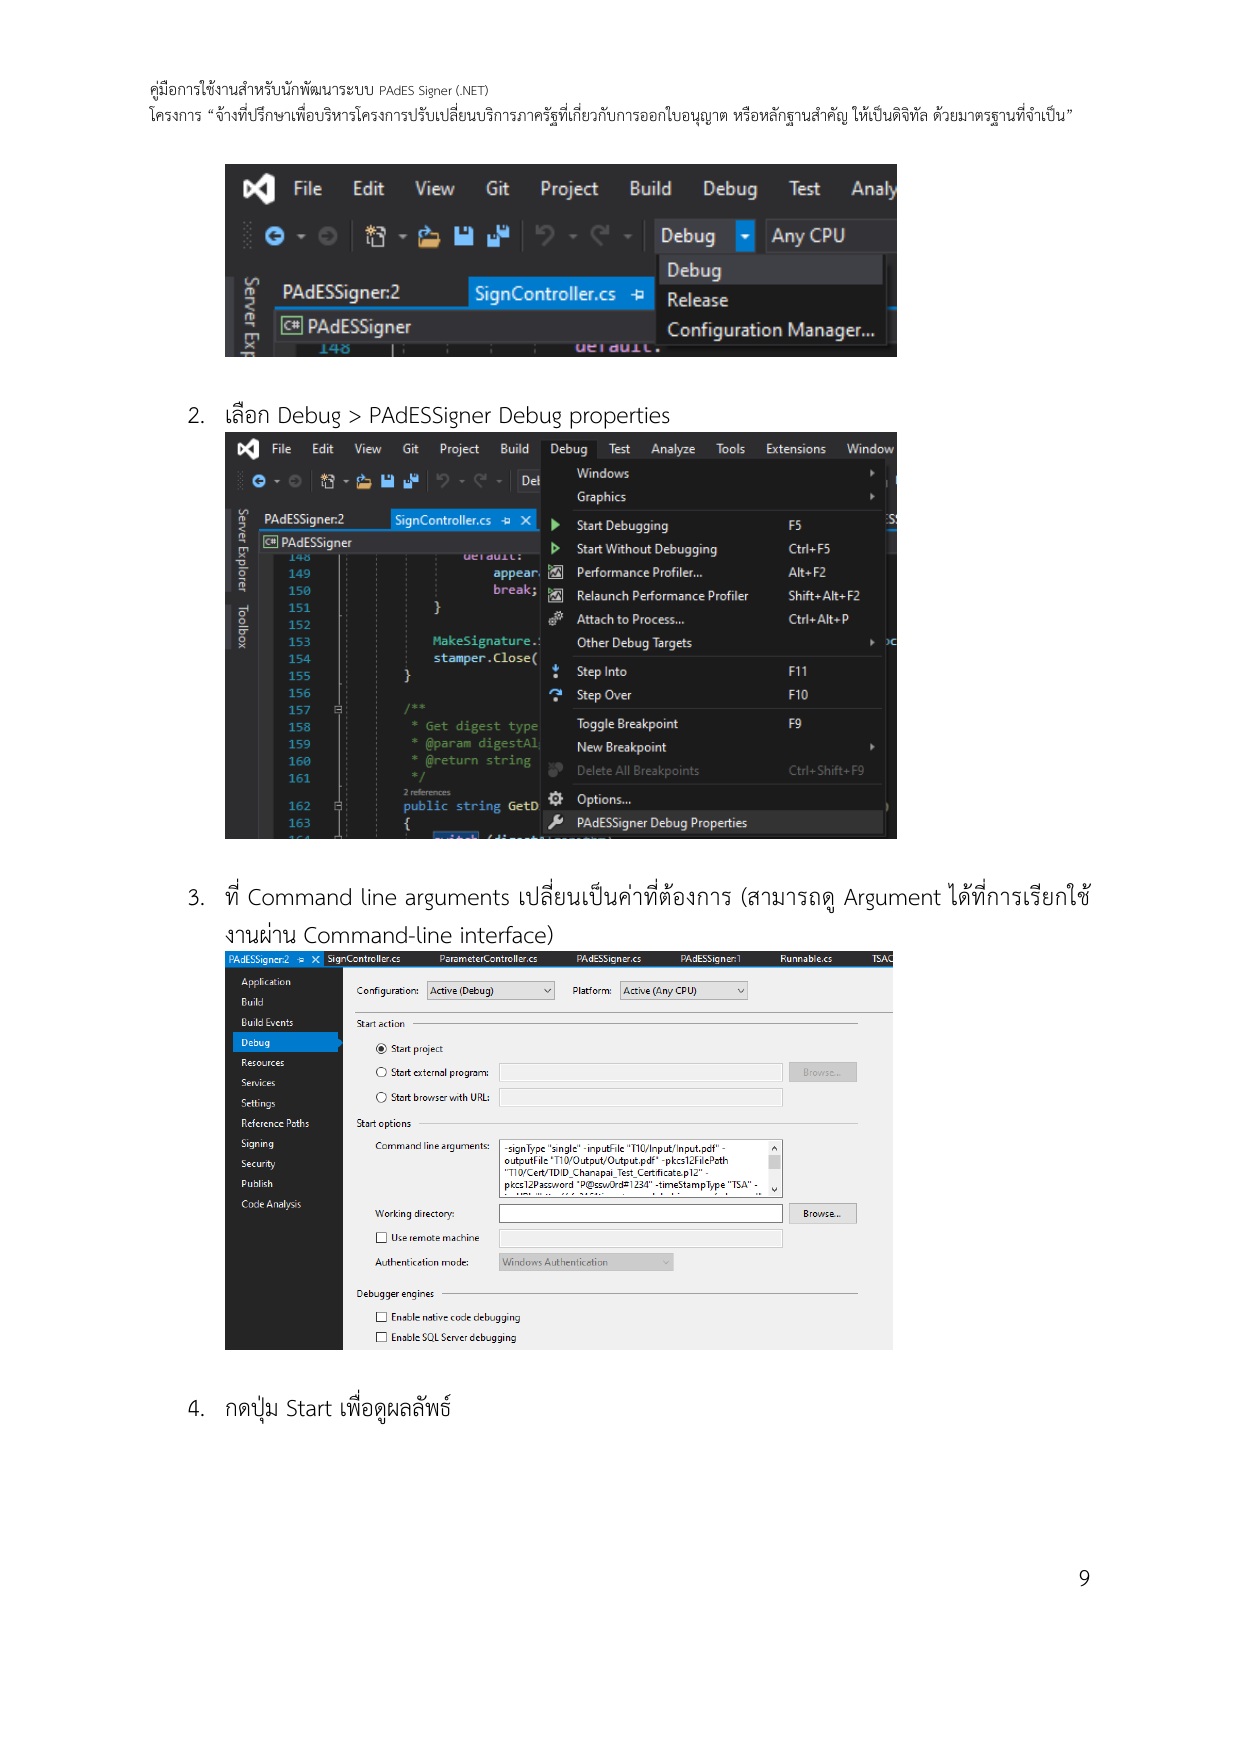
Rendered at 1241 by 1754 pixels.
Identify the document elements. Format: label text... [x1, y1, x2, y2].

picture [225, 164, 897, 357]
list เลือก Debug > PAdESSigner Debug properties [187, 394, 1090, 432]
picture [225, 951, 893, 1350]
picture [225, 432, 897, 839]
list กดปุ่ม Start เพื่อดูผลลัพธ์ [187, 1387, 1090, 1425]
list ที่ Command line arguments เปลี่ยนเป็นค่าที่ต้องการ (สามารถดู Argument ได้ที่การเรียกใช้งานผ่าน Command-line interface) [187, 876, 1090, 951]
